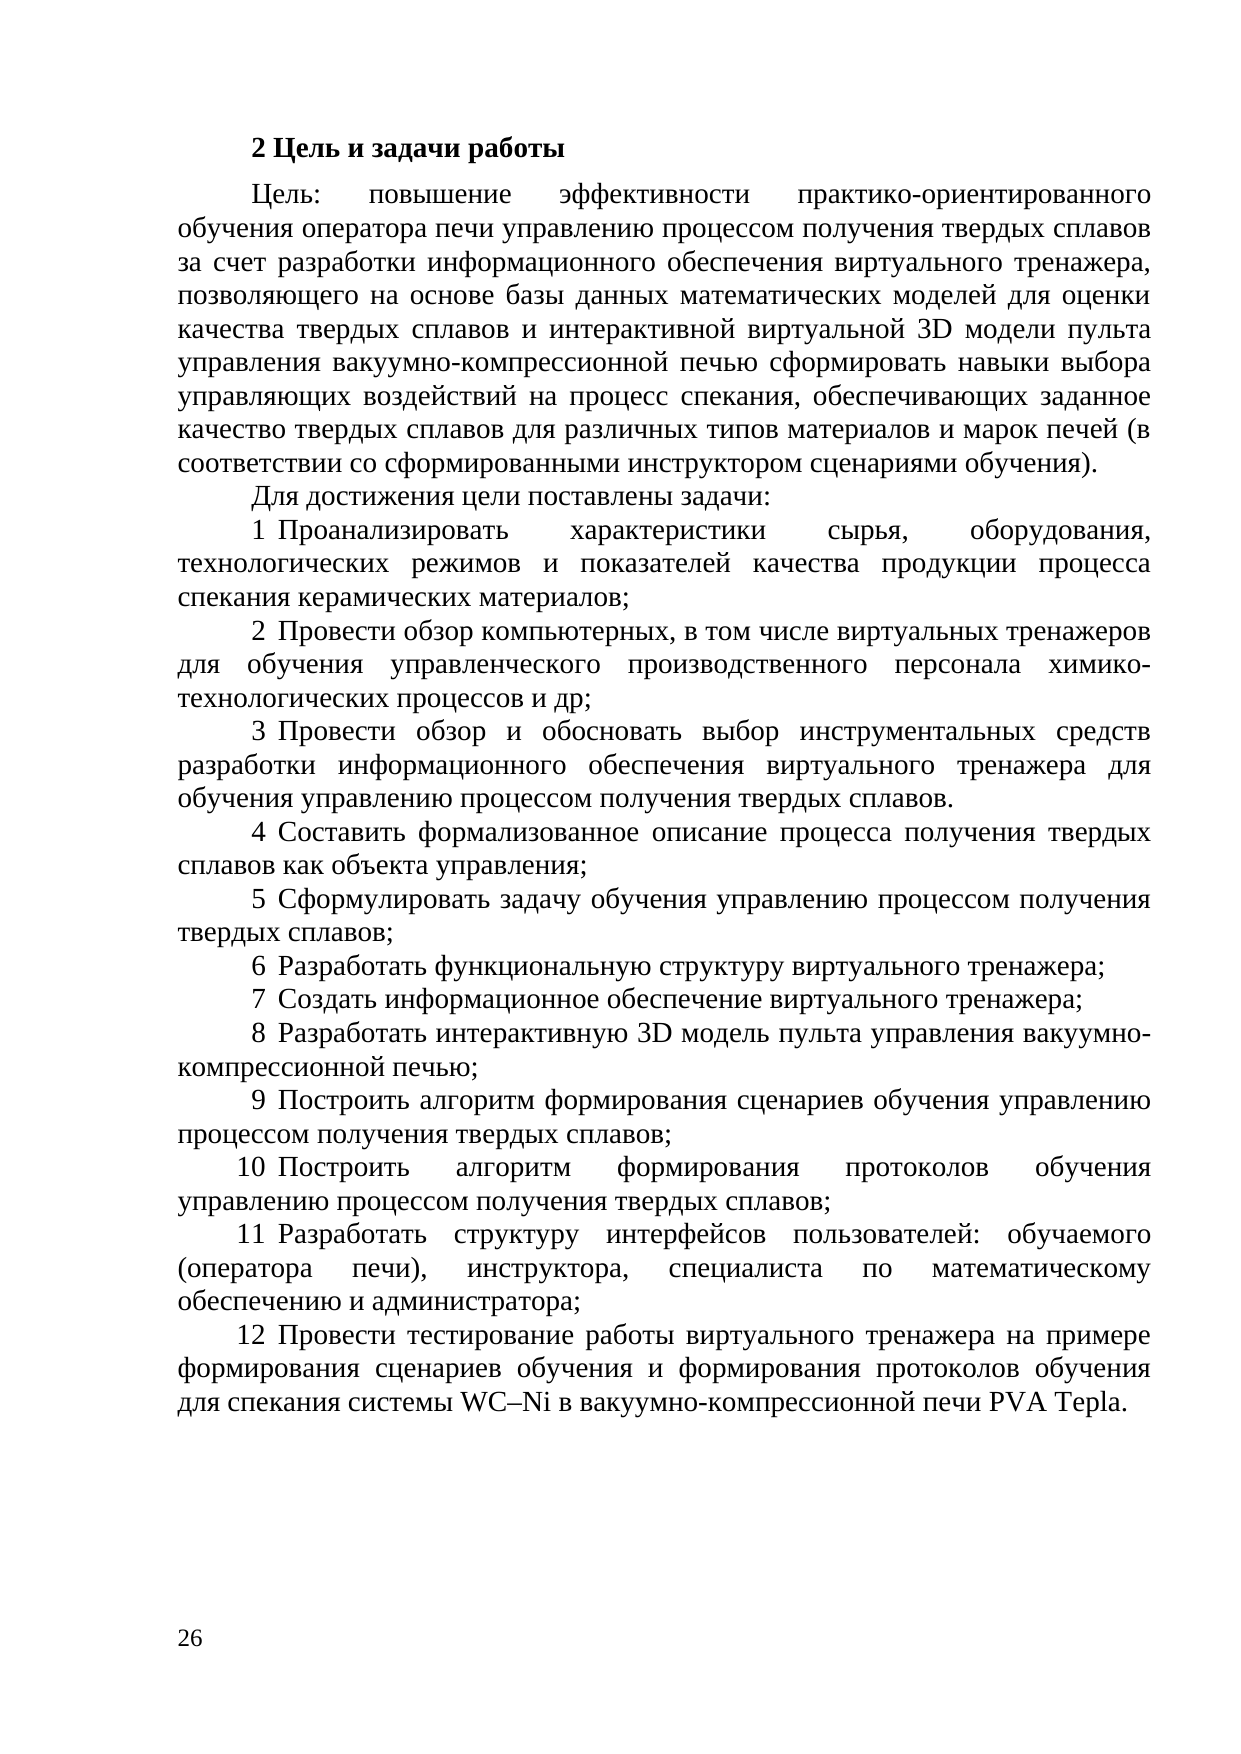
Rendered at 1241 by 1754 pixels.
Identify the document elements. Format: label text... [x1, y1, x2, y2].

text 2 Цель и задачи работы [177, 131, 1152, 164]
list Построить алгоритм формирования сценариев обучения управлению процессом получения твердых сплавов; [177, 1082, 1152, 1149]
list Разработать интерактивную 3D модель пульта управления вакуумно-компрессионной печью; [177, 1015, 1152, 1082]
list Разработать функциональную структуру виртуального тренажера; [177, 948, 1152, 982]
list Составить формализованное описание процесса получения твердых сплавов как объекта управления; [177, 814, 1152, 881]
text Для достижения цели поставлены задачи: [177, 478, 1152, 512]
text Цель: повышение эффективности практико-ориентированного обучения оператора печи управлению процессом получения твердых сплавов за счет разработки информационного обеспечения виртуального тренажера, позволяющего на основе базы данных математических моделей для оценки качества твердых сплавов и интерактивной виртуальной 3D модели пульта управления вакуумно-компрессионной печью сформировать навыки выбора управляющих воздействий на процесс спекания, обеспечивающих заданное качество твердых сплавов для различных типов материалов и марок печей (в соответствии со сформированными инструктором сценариями обучения). [177, 177, 1152, 478]
list Сформулировать задачу обучения управлению процессом получения твердых сплавов; [177, 881, 1152, 948]
list Создать информационное обеспечение виртуального тренажера; [177, 982, 1152, 1015]
list Разработать структуру интерфейсов пользователей: обучаемого (оператора печи), инструктора, специалиста по математическому обеспечению и администратора; [177, 1216, 1152, 1317]
list Построить алгоритм формирования протоколов обучения управлению процессом получения твердых сплавов; [177, 1149, 1152, 1216]
list Проанализировать характеристики сырья, оборудования, технологических режимов и показателей качества продукции процесса спекания керамических материалов; [177, 512, 1152, 613]
list Провести обзор компьютерных, в том числе виртуальных тренажеров для обучения управленческого производственного персонала химико-технологических процессов и др; [177, 613, 1152, 713]
list Провести тестирование работы виртуального тренажера на примере формирования сценариев обучения и формирования протоколов обучения для спекания системы WC–Ni в вакуумно-компрессионной печи PVA Tepla. [177, 1317, 1152, 1418]
list Провести обзор и обосновать выбор инструментальных средств разработки информационного обеспечения виртуального тренажера для обучения управлению процессом получения твердых сплавов. [177, 713, 1152, 814]
